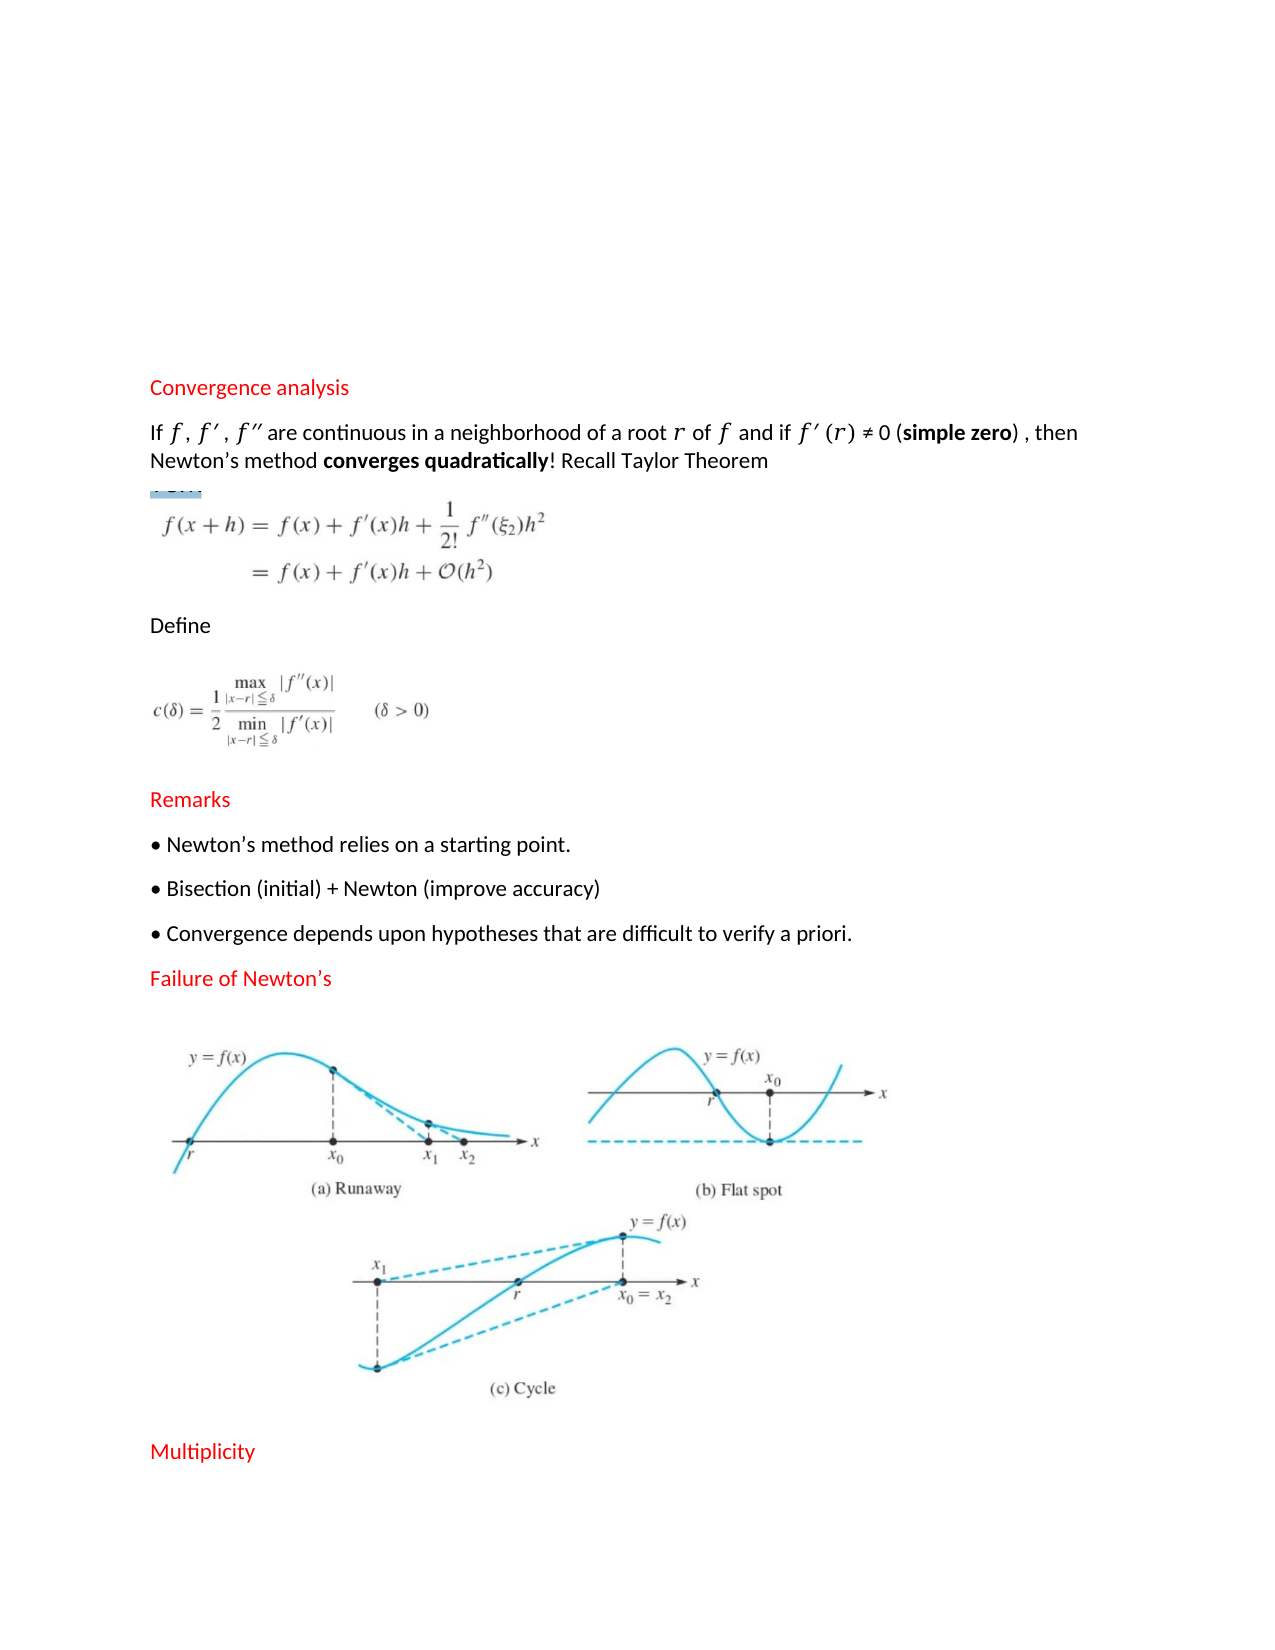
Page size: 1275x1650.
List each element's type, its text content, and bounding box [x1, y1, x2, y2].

text Multiplicity [150, 1437, 1125, 1465]
text Failure of Newton’s [150, 964, 1125, 992]
text • Bisection (initial) + Newton (improve accuracy) [150, 874, 1125, 902]
text • Newton’s method relies on a starting point. [150, 830, 1125, 858]
picture [150, 656, 451, 769]
text Convergence analysis [150, 373, 1125, 401]
text Remarks [150, 785, 1125, 813]
text Define [150, 611, 1125, 639]
text If 𝑓, 𝑓′ , 𝑓′′ are continuous in a neighborhood of a root 𝑟 of 𝑓 and if 𝑓′ (𝑟) ≠ 0 (simple zero) , then Newton’s method converges quadratically! Recall Taylor Theorem [150, 418, 1125, 474]
picture [150, 491, 553, 595]
text • Convergence depends upon hypotheses that are difficult to verify a priori. [150, 919, 1125, 947]
picture [150, 1008, 897, 1421]
